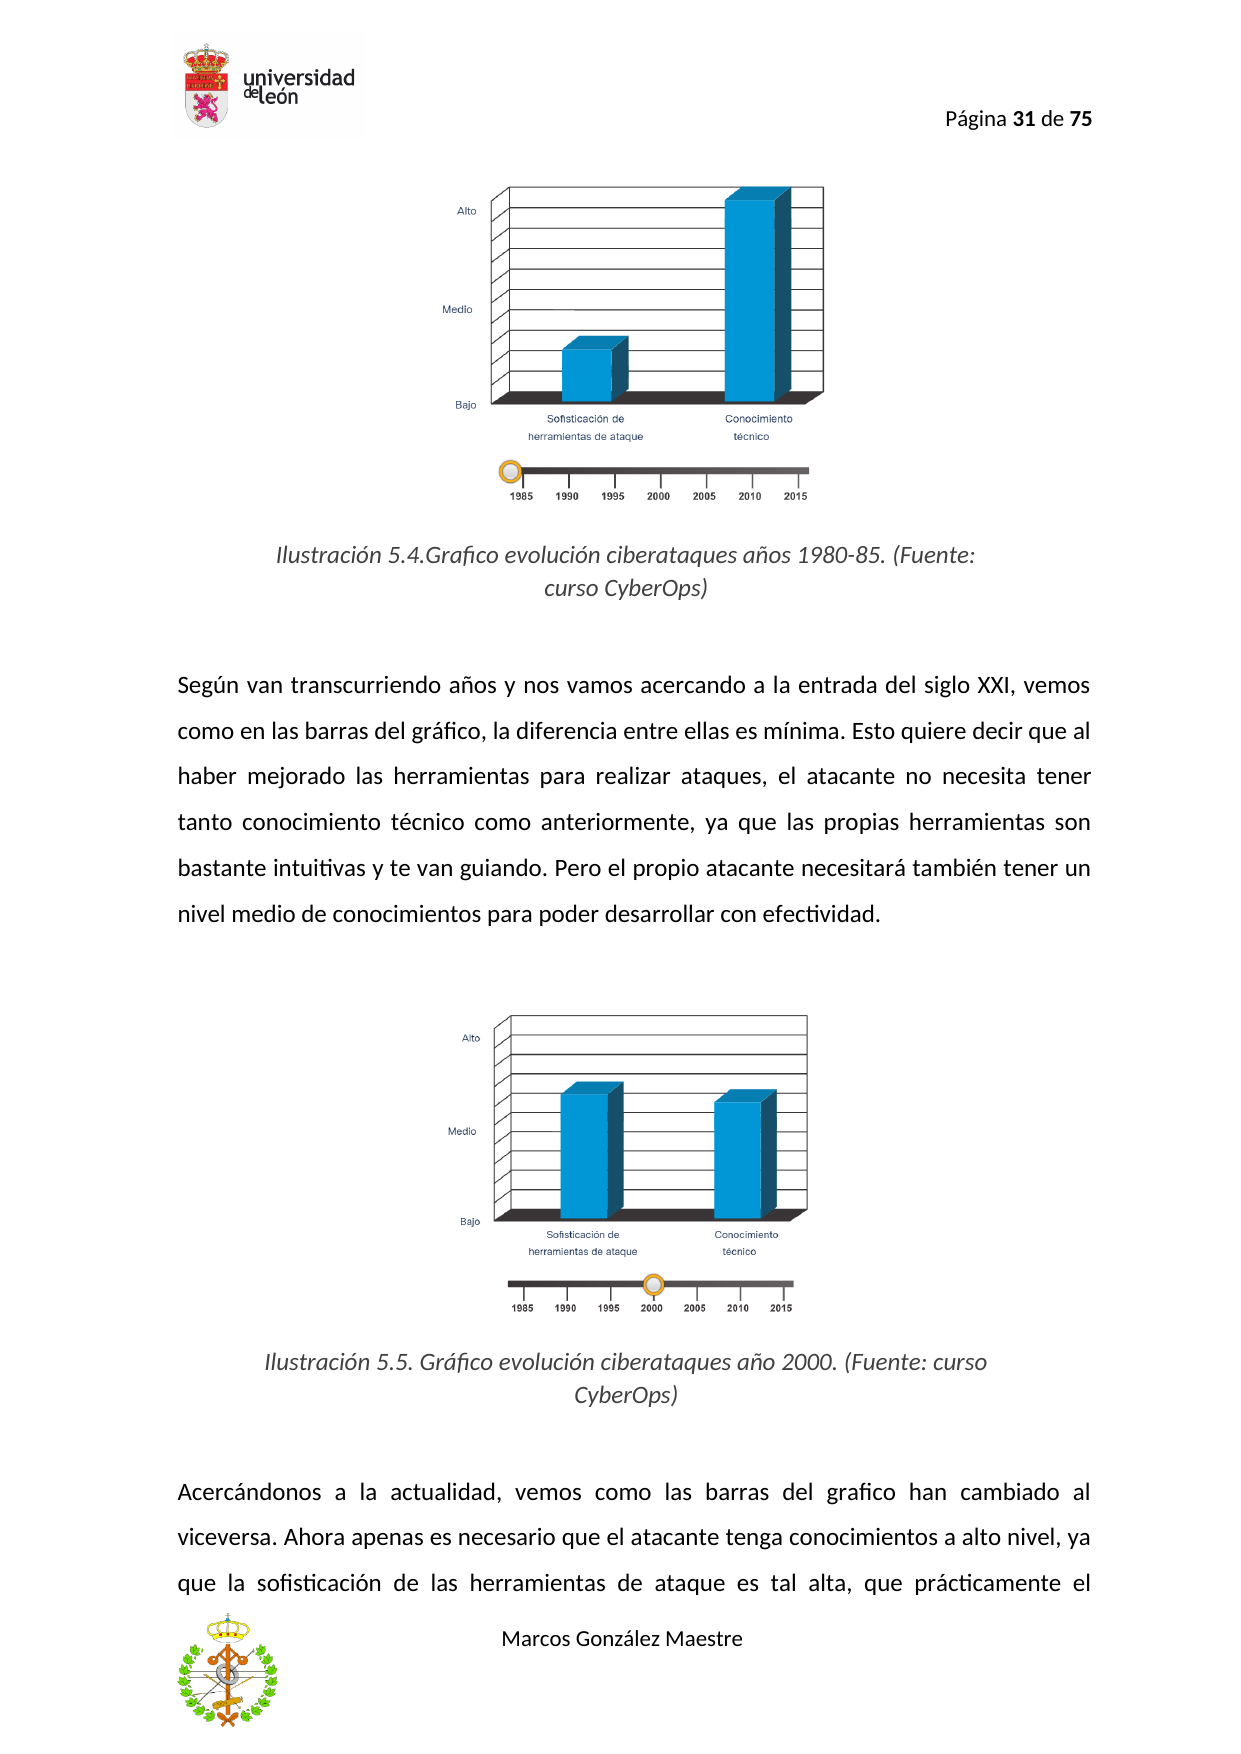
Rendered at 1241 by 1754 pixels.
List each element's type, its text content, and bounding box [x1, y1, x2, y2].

text Ilustración 5.4.Grafico evolución ciberataques años 1980-85. (Fuente: curso CyberOps) [252, 540, 1002, 603]
picture [177, 1613, 278, 1727]
text Ilustración 5.5. Gráfico evolución ciberataques año 2000. (Fuente: curso CyberOps) [252, 1346, 1002, 1410]
picture [428, 1007, 842, 1324]
picture [408, 177, 862, 517]
text Según van transcurriendo años y nos vamos acercando a la entrada del siglo XXI, vemos como en las barras del gráfico, la diferencia entre ellas es mínima. Esto quiere decir que al haber mejorado las herramientas para realizar ataques, el atacante no necesita tener tanto conocimiento técnico como anteriormente, ya que las propias herramientas son bastante intuitivas y te van guiando. Pero el propio atacante necesitará también tener un nivel medio de conocimientos para poder desarrollar con efectividad. [177, 669, 1092, 928]
picture [172, 32, 365, 138]
